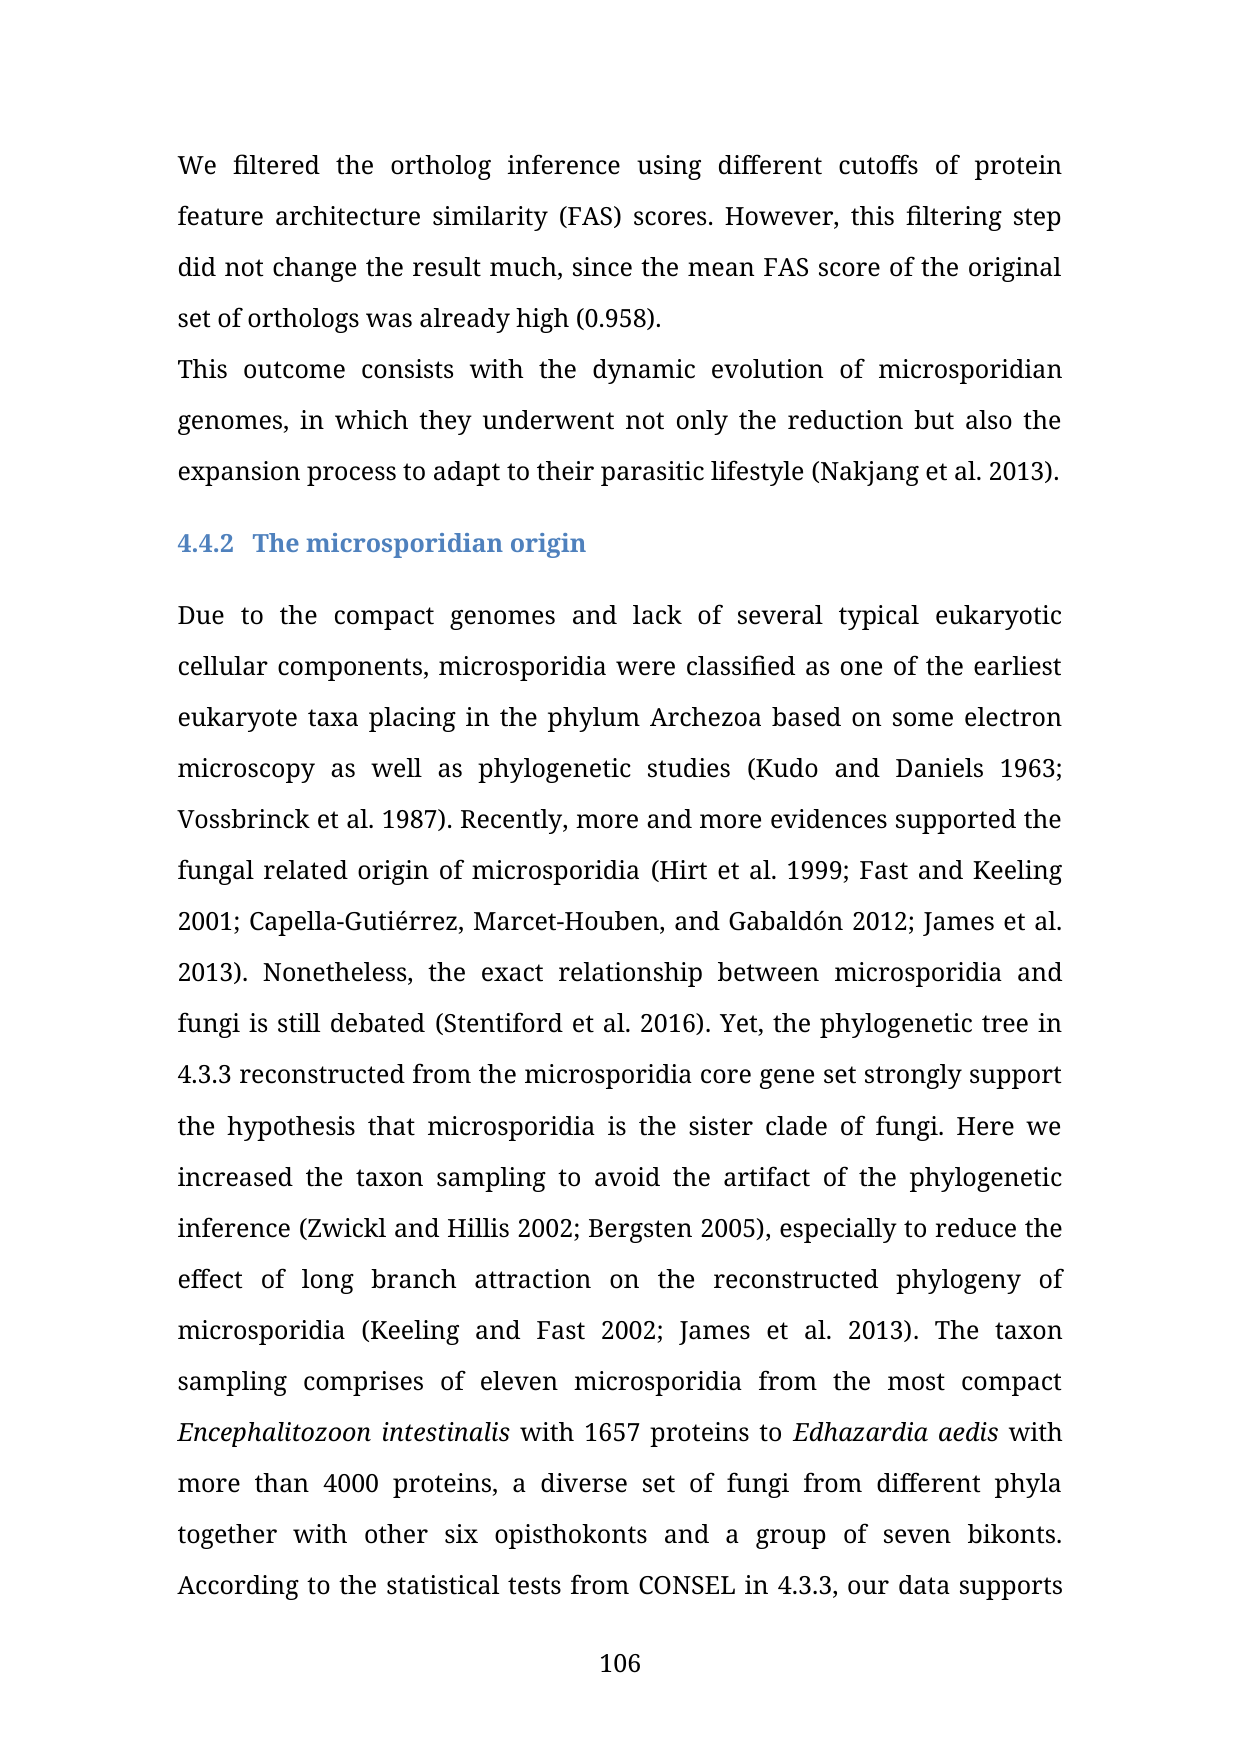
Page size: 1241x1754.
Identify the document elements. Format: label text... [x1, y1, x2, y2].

text This outcome consists with the dynamic evolution of microsporidian genomes, in which they underwent not only the reduction but also the expansion process to adapt to their parasitic lifestyle (Nakjang et al. 2013). [177, 352, 1063, 488]
subtitle The microsporidian origin [177, 526, 1063, 560]
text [177, 598, 1063, 1602]
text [177, 148, 1063, 335]
